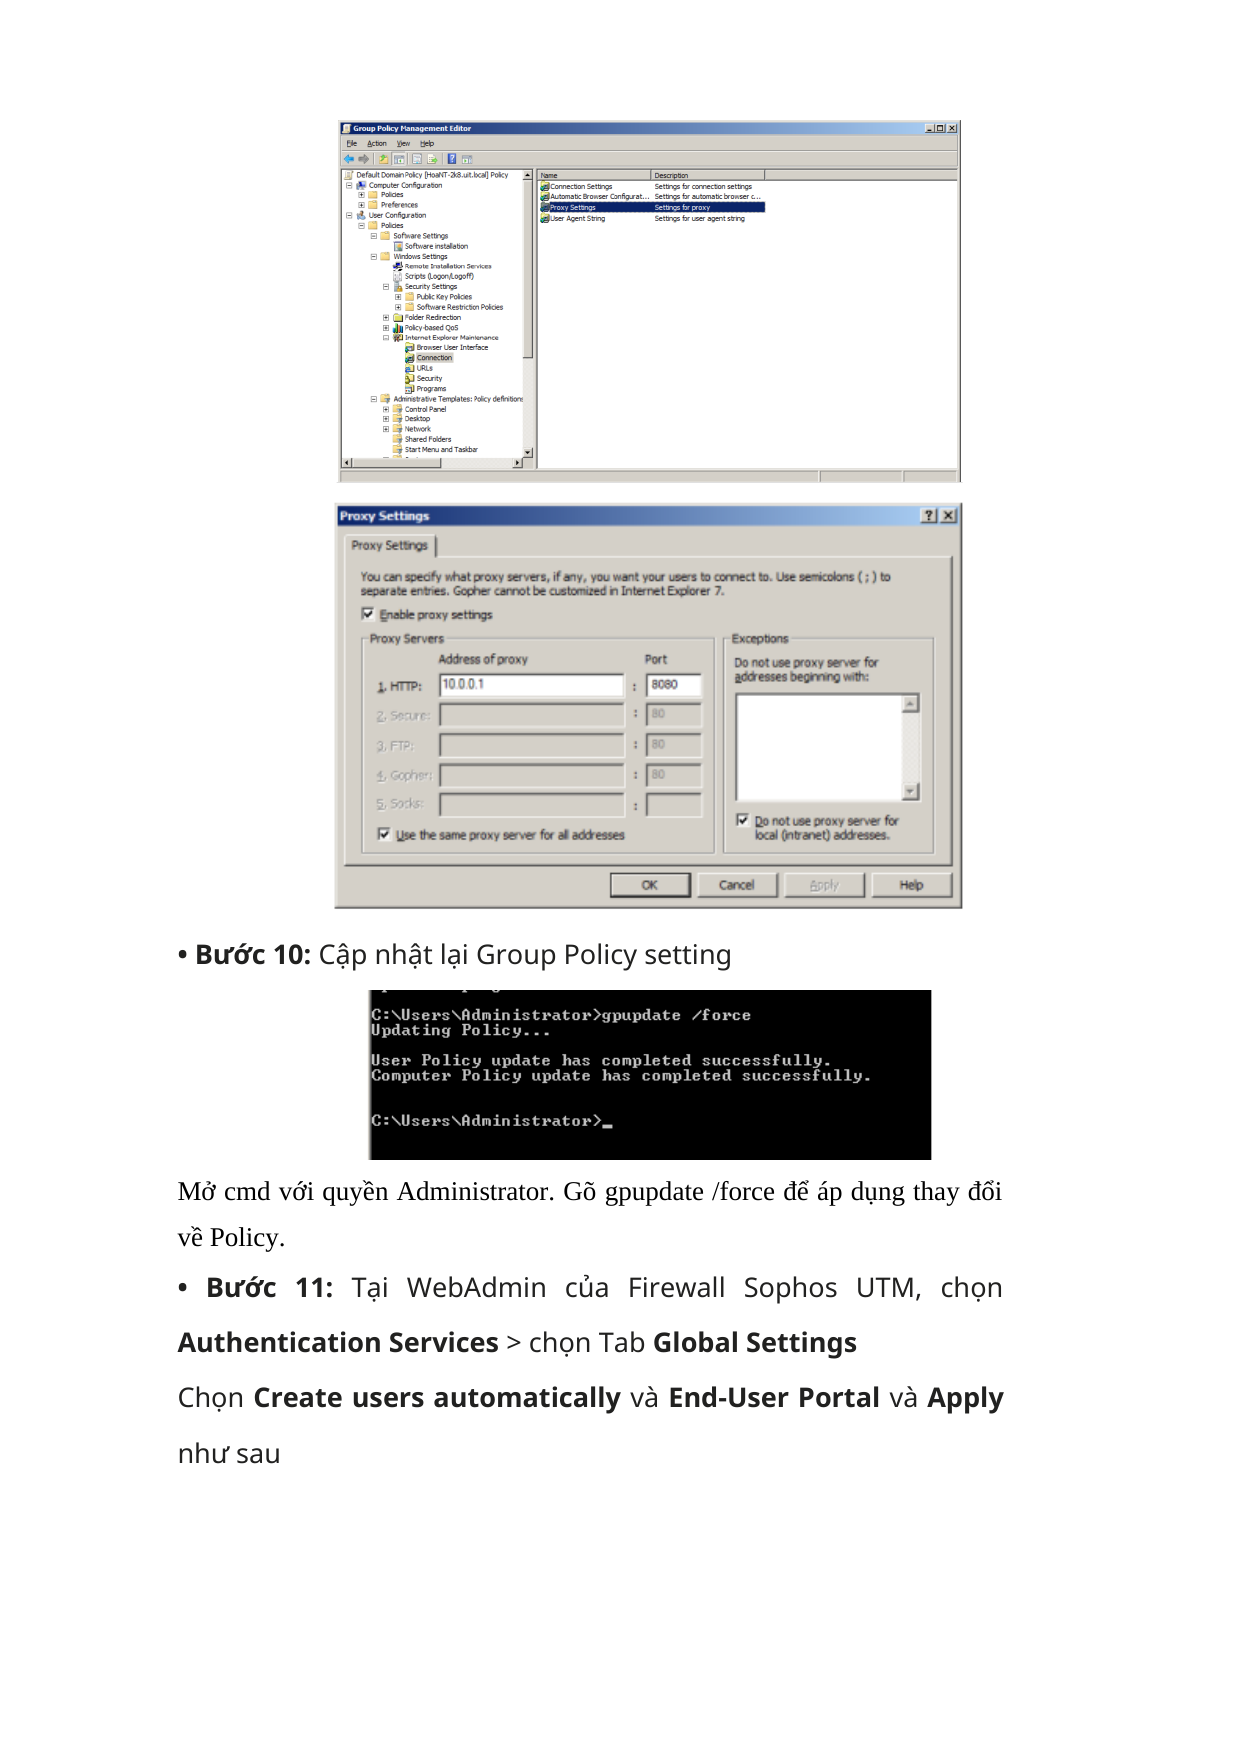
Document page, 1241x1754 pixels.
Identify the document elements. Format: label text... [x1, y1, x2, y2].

picture [336, 118, 963, 486]
text Mở cmd với quyền Administrator. Gõ gpupdate /force để áp dụng thay đổi về Policy. [177, 1175, 1004, 1253]
picture [367, 990, 932, 1160]
text • Bước 11: Tại WebAdmin của Firewall Sophos UTM, chọn Authentication Services > chọn Tab Global Settings [177, 1268, 1004, 1360]
text • Bước 10: Cập nhật lại Group Policy setting [177, 935, 1004, 972]
picture [327, 501, 972, 920]
text Chọn Create users automatically và End-User Portal và Apply như sau [177, 1379, 1004, 1471]
